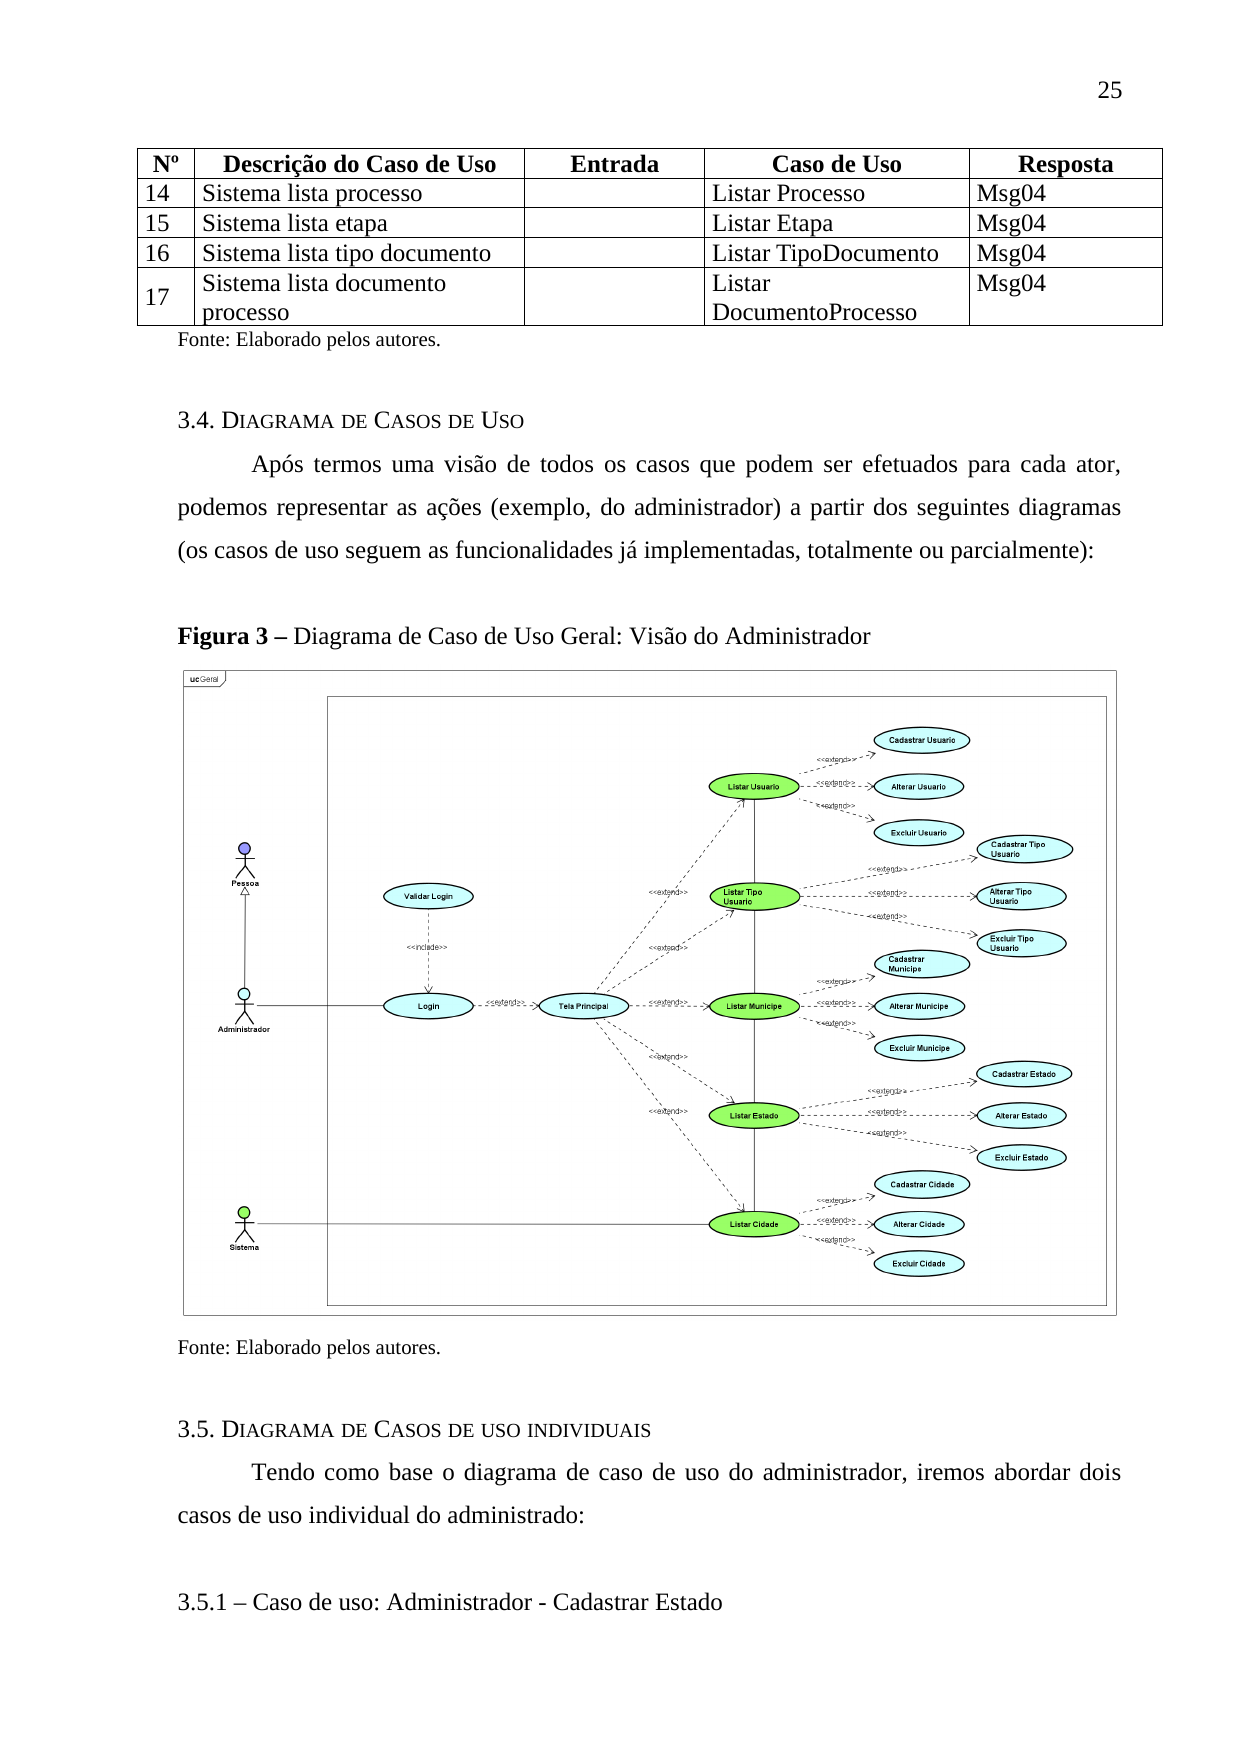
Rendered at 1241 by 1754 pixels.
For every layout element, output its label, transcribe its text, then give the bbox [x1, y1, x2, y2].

table_header Entrada [525, 149, 704, 177]
table_cell 16 [138, 238, 194, 267]
table_cell Msg04 [970, 179, 1162, 207]
text Fonte: Elaborado pelos autores. [177, 1335, 1122, 1359]
table_header Caso de Uso [705, 149, 969, 177]
table_header Resposta [970, 149, 1162, 177]
table_cell Listar Processo [705, 179, 969, 207]
picture [177, 664, 1122, 1321]
table_cell [525, 179, 704, 207]
table_cell Msg04 [970, 238, 1162, 267]
subtitle 3.4. Diagrama de Casos de Uso [177, 406, 1122, 434]
table_cell Listar TipoDocumento [705, 238, 969, 267]
table_cell 15 [138, 208, 194, 237]
table_cell Listar Etapa [705, 208, 969, 237]
table_cell Msg04 [970, 268, 1162, 325]
table_cell [525, 268, 704, 325]
text 3.5.1 – Caso de uso: Administrador - Cadastrar Estado [177, 1587, 1122, 1615]
table_cell [525, 208, 704, 237]
table_cell 14 [138, 179, 194, 207]
table_cell Sistema lista etapa [195, 208, 524, 237]
table_cell [525, 238, 704, 267]
table_cell Msg04 [970, 208, 1162, 237]
table_cell Sistema lista documento processo [195, 268, 524, 325]
text Tendo como base o diagrama de caso de uso do administrador, iremos abordar dois casos de uso individual do administrado: [177, 1457, 1122, 1529]
subtitle 3.5. Diagrama de Casos de uso individuais [177, 1414, 1122, 1443]
table_cell Listar DocumentoProcesso [705, 268, 969, 325]
table_cell Sistema lista tipo documento [195, 238, 524, 267]
table_cell Sistema lista processo [195, 179, 524, 207]
text Figura 3 – Diagrama de Caso de Uso Geral: Visão do Administrador [177, 621, 1122, 650]
text Após termos uma visão de todos os casos que podem ser efetuados para cada ator, podemos representar as ações (exemplo, do administrador) a partir dos seguintes diagramas (os casos de uso seguem as funcionalidades já implementadas, totalmente ou parcialmente): [177, 449, 1122, 564]
table_header Descrição do Caso de Uso [195, 149, 524, 177]
table_header Nº [138, 149, 194, 177]
text Fonte: Elaborado pelos autores. [177, 326, 1122, 351]
table_cell 17 [138, 268, 194, 325]
